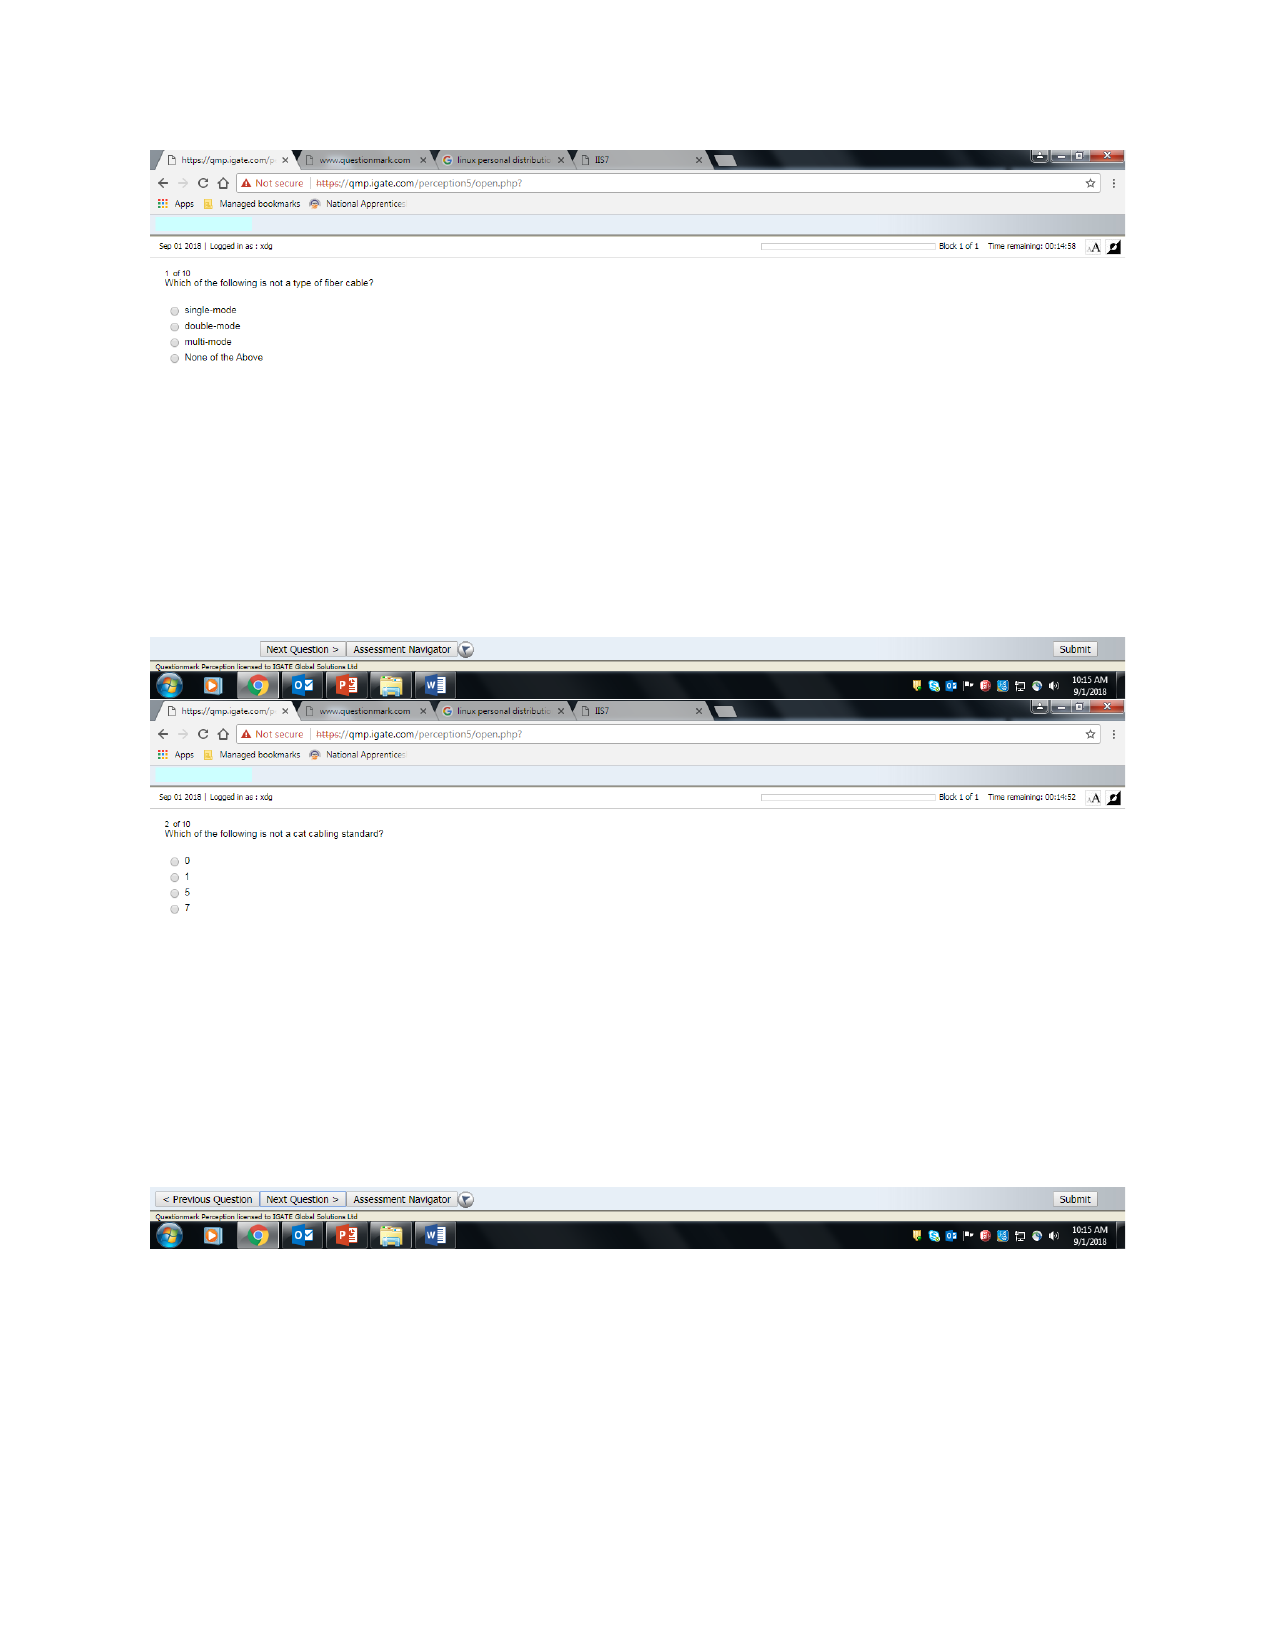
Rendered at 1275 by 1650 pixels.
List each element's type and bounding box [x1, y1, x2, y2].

picture [150, 150, 1125, 699]
picture [150, 700, 1125, 1249]
